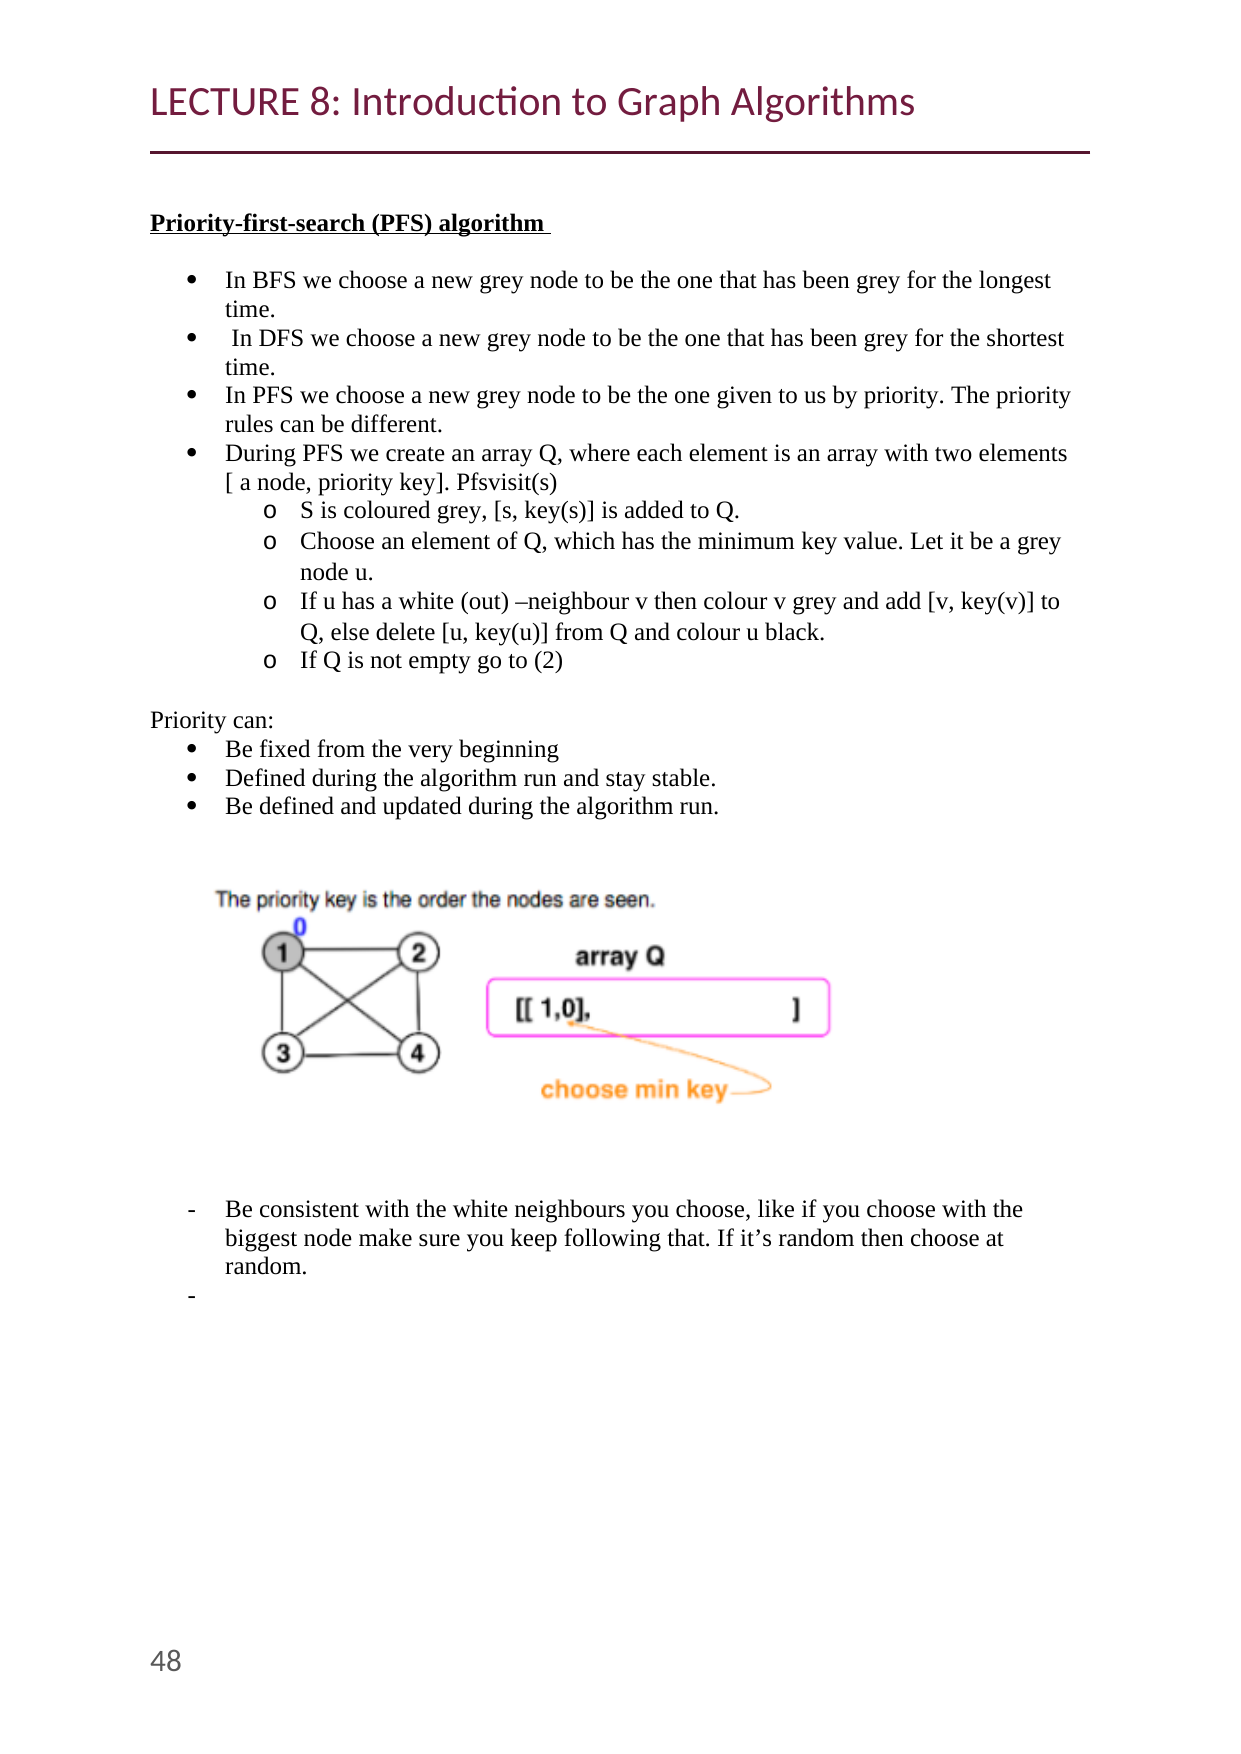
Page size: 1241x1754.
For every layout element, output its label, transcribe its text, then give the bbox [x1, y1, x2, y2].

subtitle LECTURE 8: Introduction to Graph Algorithms [150, 75, 1090, 151]
list S is coloured grey, [s, key(s)] is added to Q. [262, 496, 1090, 526]
list Be defined and updated during the algorithm run. [187, 791, 1090, 820]
list Be fixed from the very beginning [187, 734, 1090, 763]
list Choose an element of Q, which has the minimum key value. Let it be a grey node u. [262, 526, 1090, 586]
text Priority-first-search (PFS) algorithm [150, 208, 1090, 237]
list In DFS we choose a new grey node to be the one that has been grey for the shortest time. [187, 323, 1090, 381]
list Be consistent with the white neighbours you choose, like if you choose with the biggest node make sure you keep following that. If it’s random then choose at random. [187, 1194, 1090, 1280]
picture [196, 877, 843, 1179]
list If Q is not empty go to (2) [262, 646, 1090, 676]
list In BFS we choose a new grey node to be the one that has been grey for the longest time. [187, 266, 1090, 323]
list If u has a white (out) –neighbour v then colour v grey and add [v, key(v)] to Q, else delete [u, key(u)] from Q and colour u black. [262, 586, 1090, 646]
list Defined during the algorithm run and stay stable. [187, 763, 1090, 791]
list During PFS we create an array Q, where each element is an array with two elements [ a node, priority key]. Pfsvisit(s) [187, 438, 1090, 496]
list In PFS we choose a new grey node to be the one given to us by priority. The priority rules can be different. [187, 381, 1090, 438]
text Priority can: [150, 705, 1090, 734]
